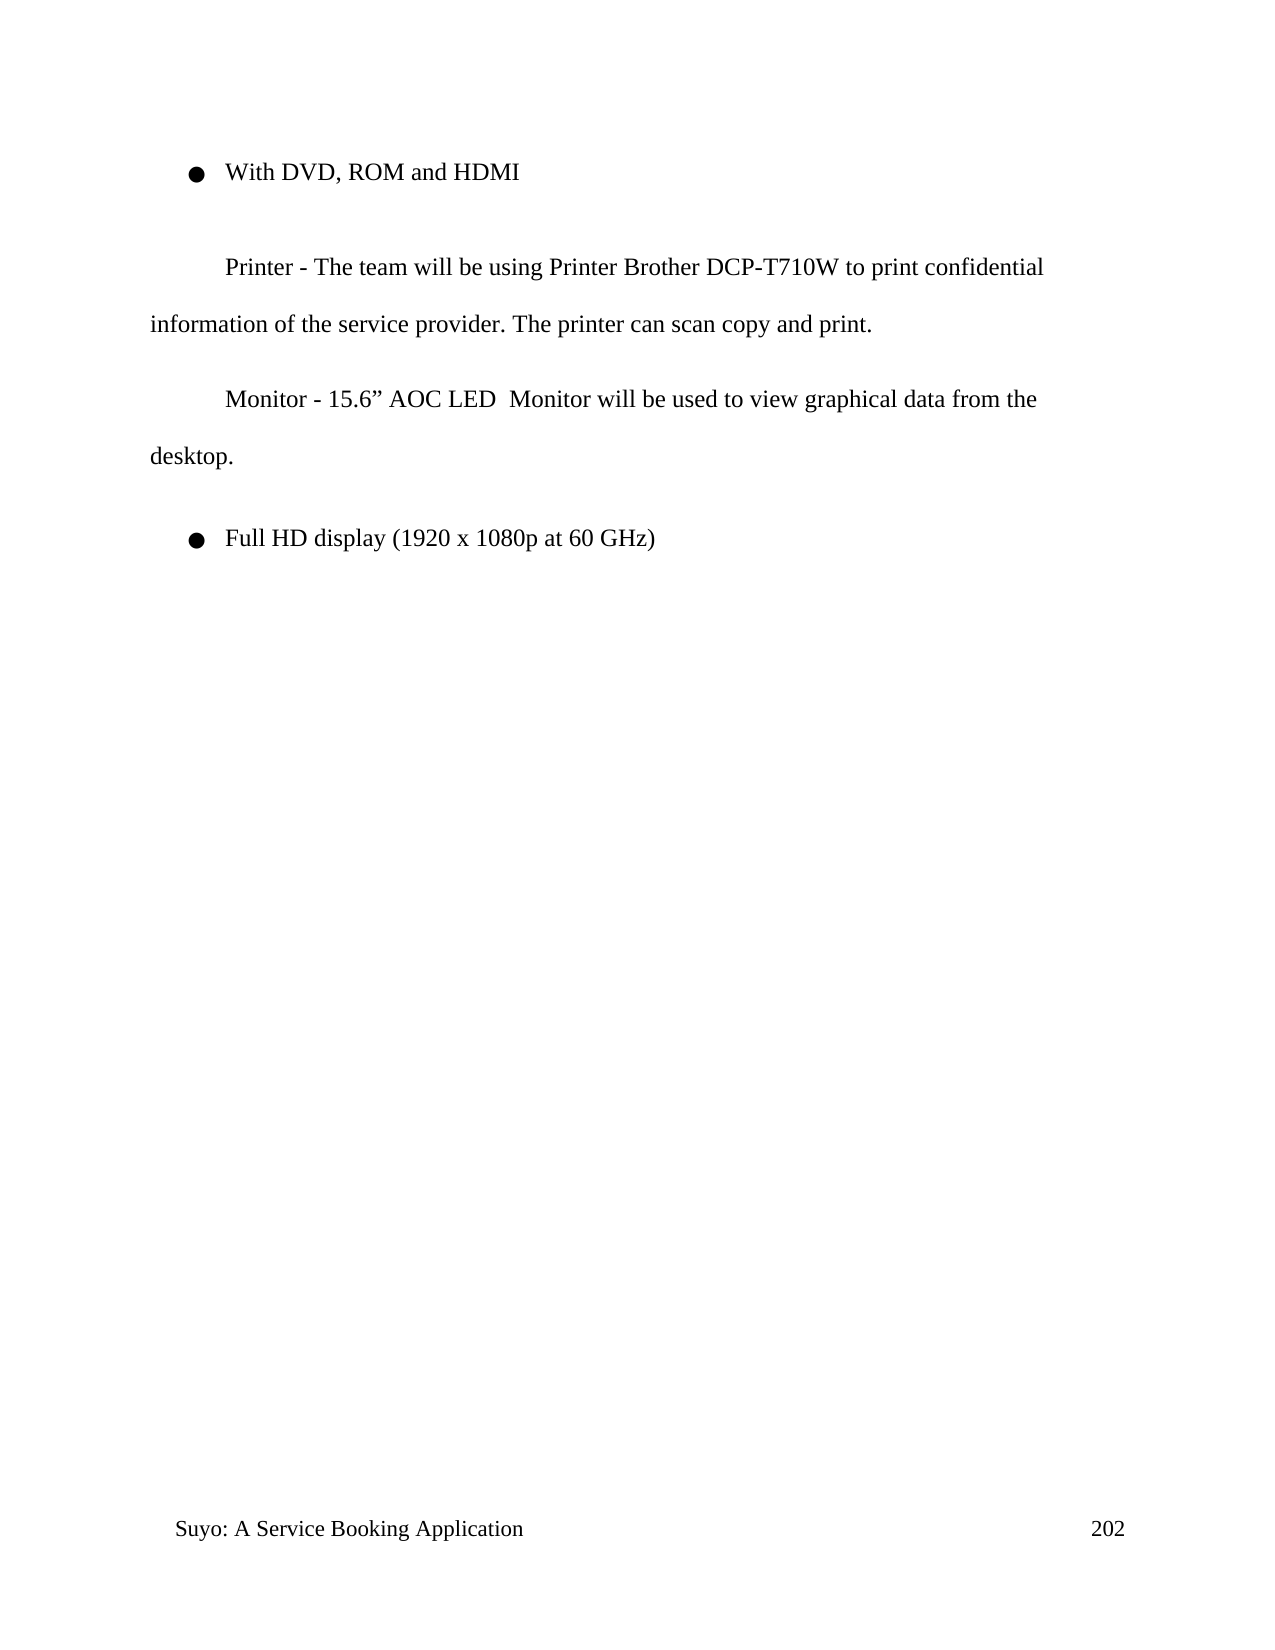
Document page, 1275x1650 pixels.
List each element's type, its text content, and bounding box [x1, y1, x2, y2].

list Full HD display (1920 x 1080p at 60 GHz) [187, 515, 1125, 558]
text Printer - The team will be using Printer Brother DCP-T710W to print confidential information of the service provider. The printer can scan copy and print. [150, 252, 1125, 338]
text Monitor - 15.6” AOC LED Monitor will be used to view graphical data from the desktop. [150, 384, 1125, 470]
list With DVD, ROM and HDMI [187, 150, 1125, 193]
